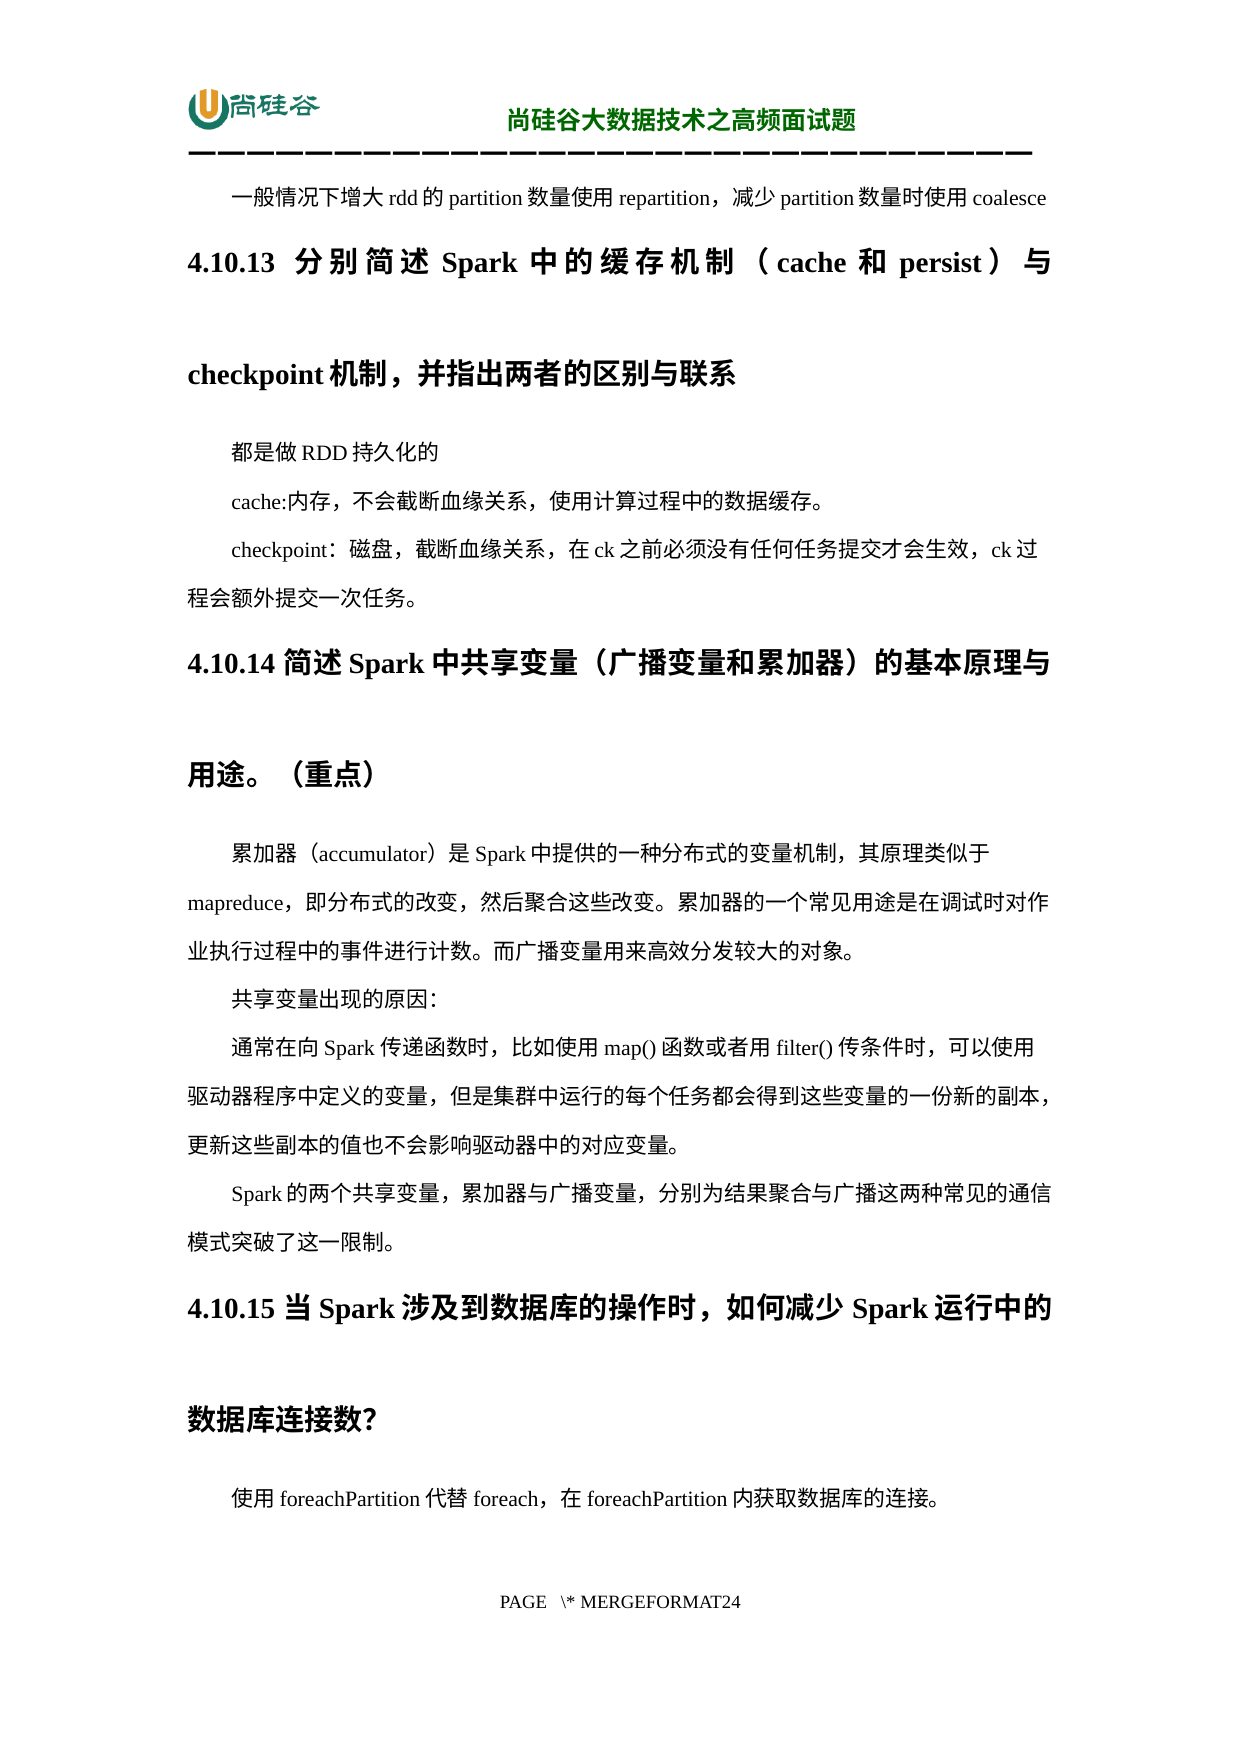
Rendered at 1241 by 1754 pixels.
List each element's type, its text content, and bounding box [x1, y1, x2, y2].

text Spark的两个共享变量，累加器与广播变量，分别为结果聚合与广播这两种常见的通信模式突破了这一限制。 [187, 1176, 1053, 1257]
subtitle 4.10.13 分别简述Spark中的缓存机制（cache和persist）与checkpoint机制，并指出两者的区别与联系 [187, 228, 1053, 404]
text 共享变量出现的原因： [187, 982, 1053, 1014]
subtitle 4.10.14 简述Spark中共享变量（广播变量和累加器）的基本原理与用途。（重点） [187, 629, 1053, 805]
text 使用foreachPartition代替foreach，在foreachPartition内获取数据库的连接。 [187, 1480, 1053, 1513]
text 通常在向 Spark 传递函数时，比如使用 map() 函数或者用 filter() 传条件时，可以使用驱动器程序中定义的变量，但是集群中运行的每个任务都会得到这些变量的一份新的副本，更新这些副本的值也不会影响驱动器中的对应变量。 [187, 1030, 1053, 1160]
subtitle 4.10.15 当Spark涉及到数据库的操作时，如何减少Spark运行中的数据库连接数？ [187, 1273, 1053, 1450]
text 都是做RDD持久化的 [187, 435, 1053, 467]
text cache:内存，不会截断血缘关系，使用计算过程中的数据缓存。 [187, 483, 1053, 516]
text 一般情况下增大rdd的partition数量使用repartition，减少partition数量时使用coalesce [187, 179, 1053, 212]
text 累加器（accumulator）是Spark中提供的一种分布式的变量机制，其原理类似于mapreduce，即分布式的改变，然后聚合这些改变。累加器的一个常见用途是在调试时对作业执行过程中的事件进行计数。而广播变量用来高效分发较大的对象。 [187, 836, 1053, 966]
text checkpoint：磁盘，截断血缘关系，在ck之前必须没有任何任务提交才会生效，ck过程会额外提交一次任务。 [187, 532, 1053, 613]
